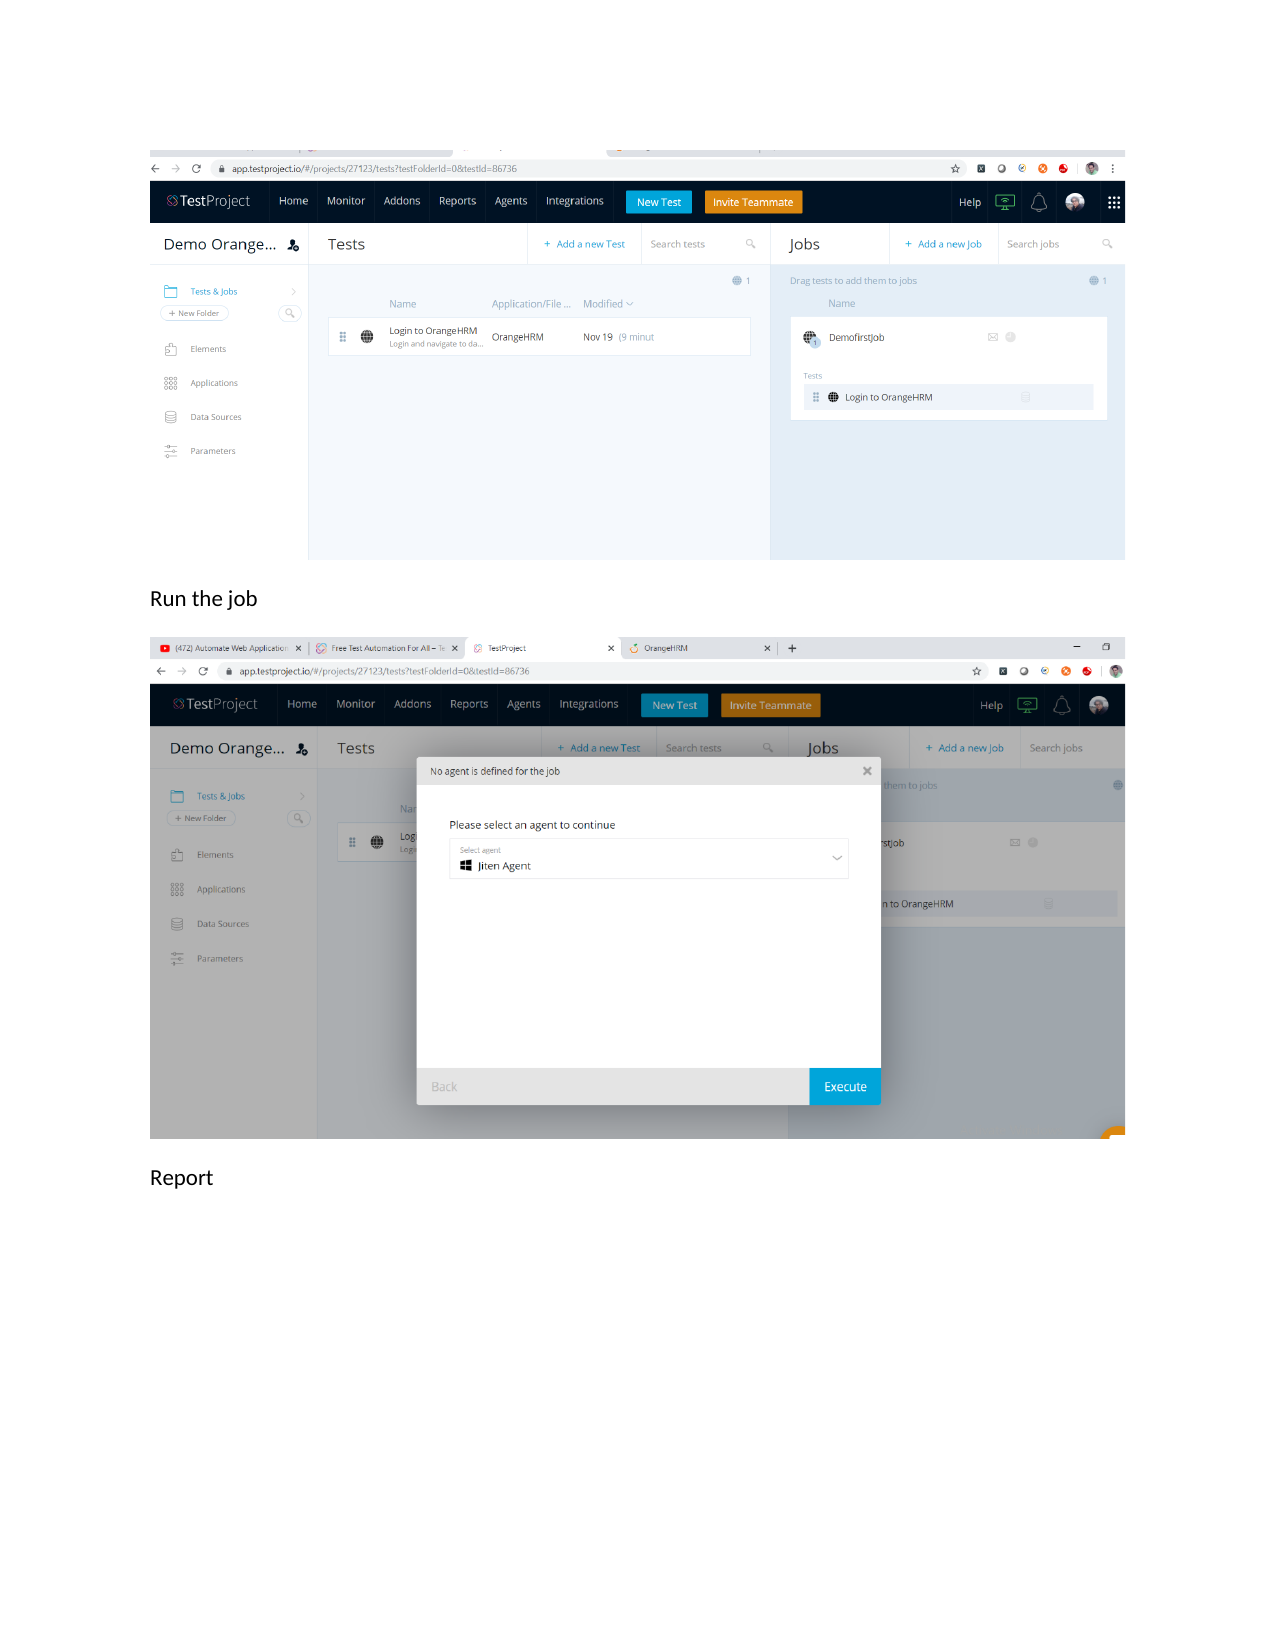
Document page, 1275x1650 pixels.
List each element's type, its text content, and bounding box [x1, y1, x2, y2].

text Report [150, 1163, 1125, 1191]
picture [150, 637, 1125, 1139]
text Run the job [150, 584, 1125, 612]
